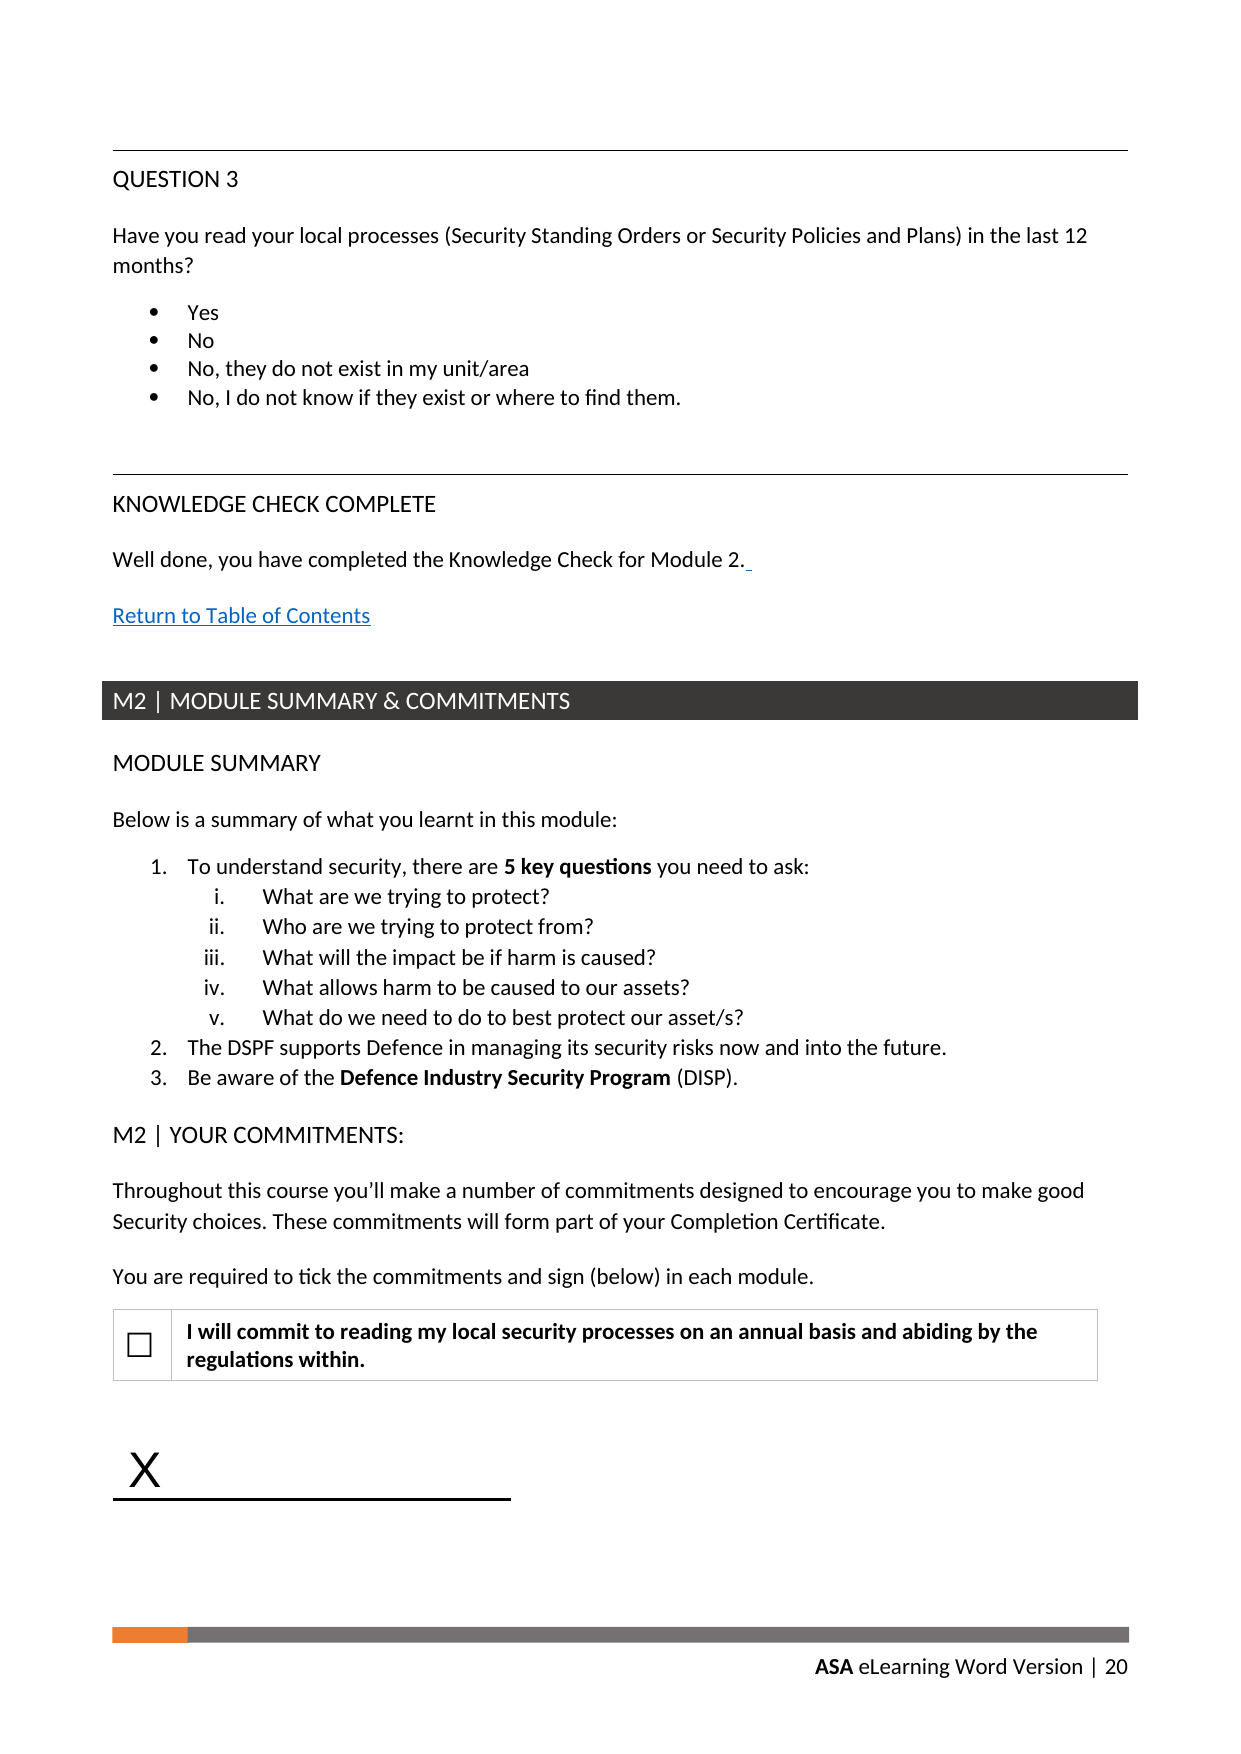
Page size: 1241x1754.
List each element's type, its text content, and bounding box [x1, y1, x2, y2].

list No [150, 327, 1128, 354]
list No, I do not know if they exist or where to find them. [150, 383, 1128, 411]
list Who are we trying to protect from? [225, 912, 1128, 941]
list The DSPF supports Defence in managing its security risks now and into the future. [150, 1033, 1128, 1061]
list What do we need to do to best protect our asset/s? [225, 1003, 1128, 1031]
list Yes [150, 298, 1128, 327]
list To understand security, there are 5 key questions you need to ask: [150, 852, 1128, 880]
list What are we trying to protect? [225, 882, 1128, 910]
text Below is a summary of what you learnt in this module: [112, 805, 1128, 833]
text Well done, you have completed the Knowledge Check for Module 2. [112, 546, 1128, 574]
list Be aware of the Defence Industry Security Program (DISP). [150, 1063, 1128, 1092]
list What will the impact be if harm is caused? [225, 943, 1128, 971]
text You are required to tick the commitments and sign (below) in each module. [112, 1262, 1128, 1290]
text Have you read your local processes (Security Standing Orders or Security Policies and Plans) in the last 12 months? [112, 221, 1128, 280]
table_header [114, 1310, 171, 1380]
text Question 3 [112, 151, 1128, 194]
list No, they do not exist in my unit/area [150, 354, 1128, 383]
subtitle M2 | Module Summary & Commitments [104, 683, 1136, 718]
text Knowledge Check COMPLETE [112, 475, 1128, 518]
text Return to Table of Contents [112, 601, 1128, 629]
subtitle M2 | YOUR COMMITMENTS: [112, 1119, 1128, 1149]
list What allows harm to be caused to our assets? [225, 973, 1128, 1001]
subtitle MODULE SUMMARY [112, 747, 1128, 778]
text Throughout this course you’ll make a number of commitments designed to encourage you to make good Security choices. These commitments will form part of your Completion Certificate. [112, 1177, 1128, 1235]
table_header I will commit to reading my local security processes on an annual basis and abiding by the regulations within. [172, 1310, 1097, 1380]
